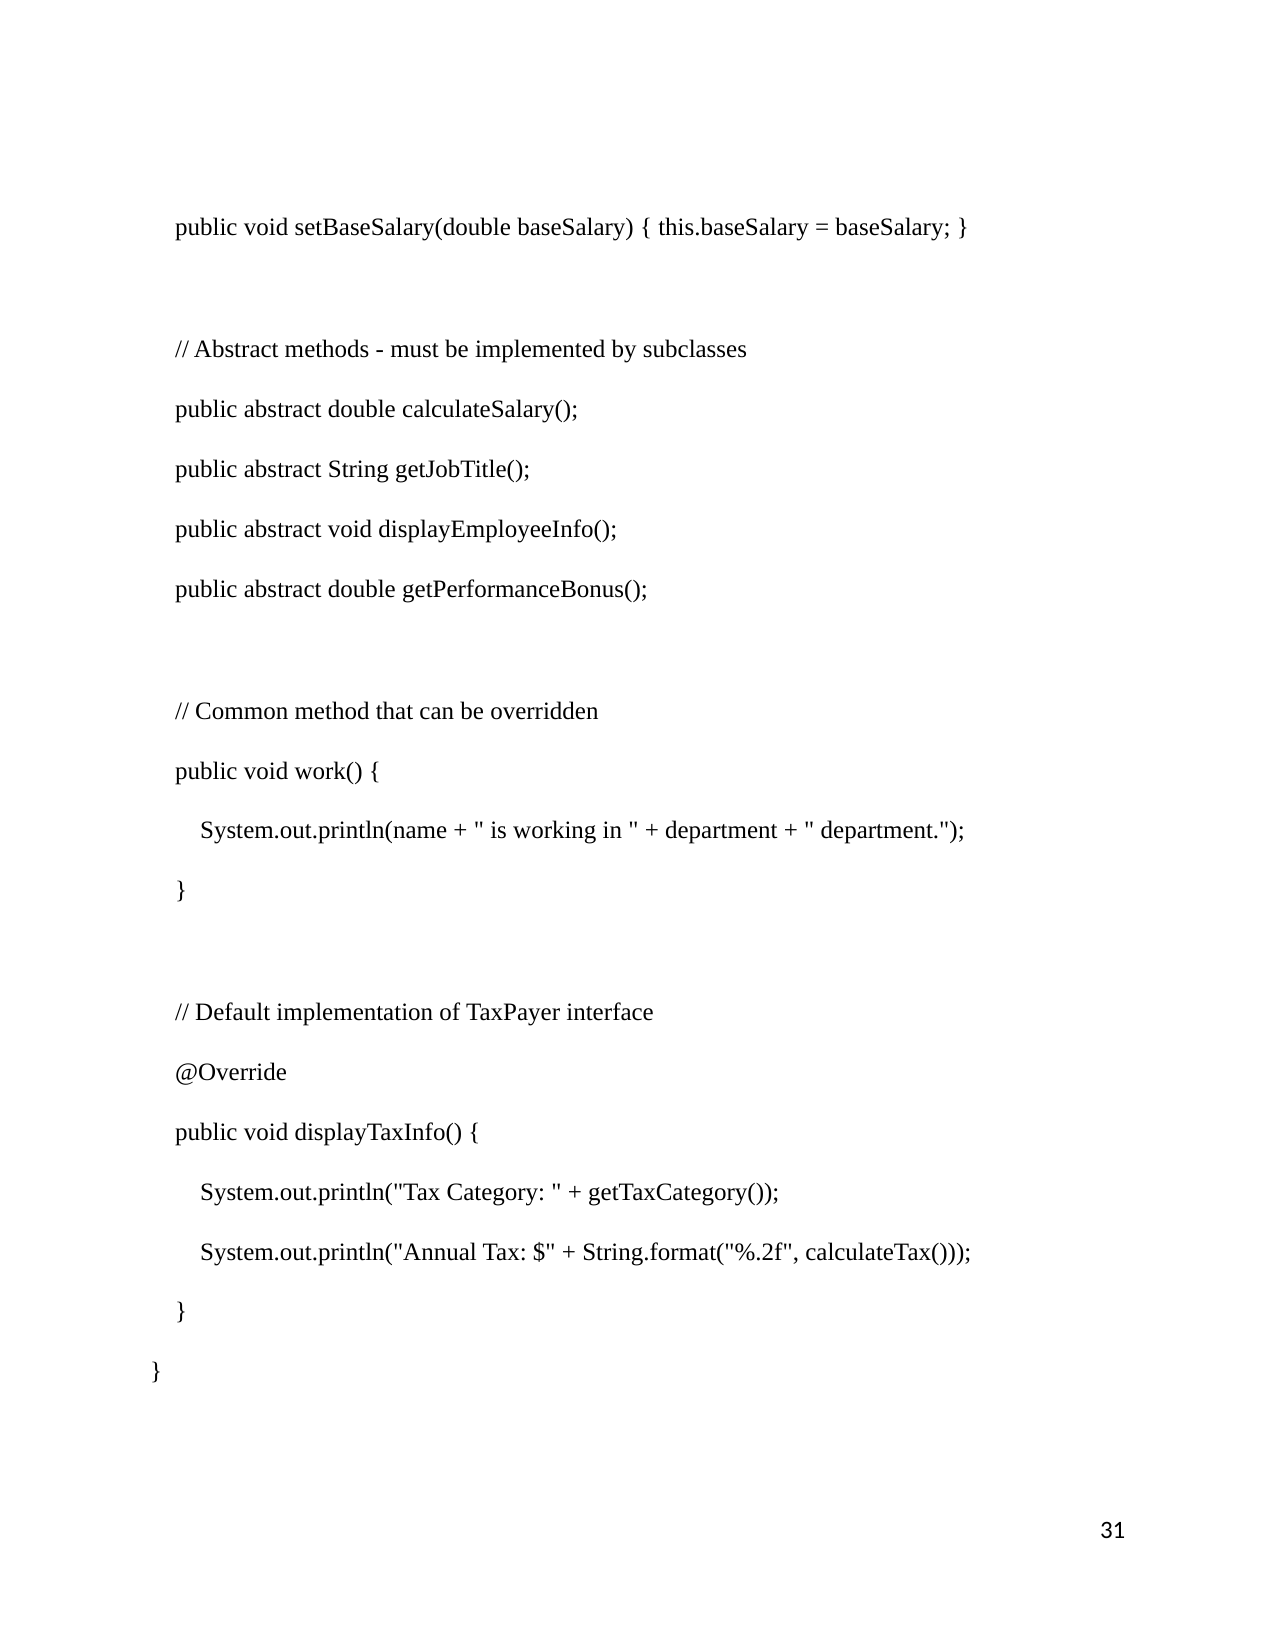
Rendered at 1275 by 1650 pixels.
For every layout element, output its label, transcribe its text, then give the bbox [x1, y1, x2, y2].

text public abstract String getJobTitle(); [150, 454, 1125, 483]
text public void setBaseSalary(double baseSalary) { this.baseSalary = baseSalary; } [150, 212, 1125, 241]
text System.out.println(name + " is working in " + department + " department."); [150, 816, 1125, 844]
text @Override [150, 1057, 1125, 1086]
text } [150, 1296, 1125, 1325]
text } [150, 875, 1125, 904]
text public abstract double getPerformanceBonus(); [150, 574, 1125, 602]
text System.out.println("Annual Tax: $" + String.format("%.2f", calculateTax())); [150, 1237, 1125, 1265]
text public abstract double calculateSalary(); [150, 394, 1125, 423]
text // Abstract methods - must be implemented by subclasses [150, 334, 1125, 363]
text System.out.println("Tax Category: " + getTaxCategory()); [150, 1177, 1125, 1206]
text // Common method that can be overridden [150, 696, 1125, 725]
text } [150, 1356, 1125, 1385]
text public abstract void displayEmployeeInfo(); [150, 514, 1125, 543]
text // Default implementation of TaxPayer interface [150, 997, 1125, 1026]
text public void displayTaxInfo() { [150, 1117, 1125, 1146]
text public void work() { [150, 756, 1125, 784]
